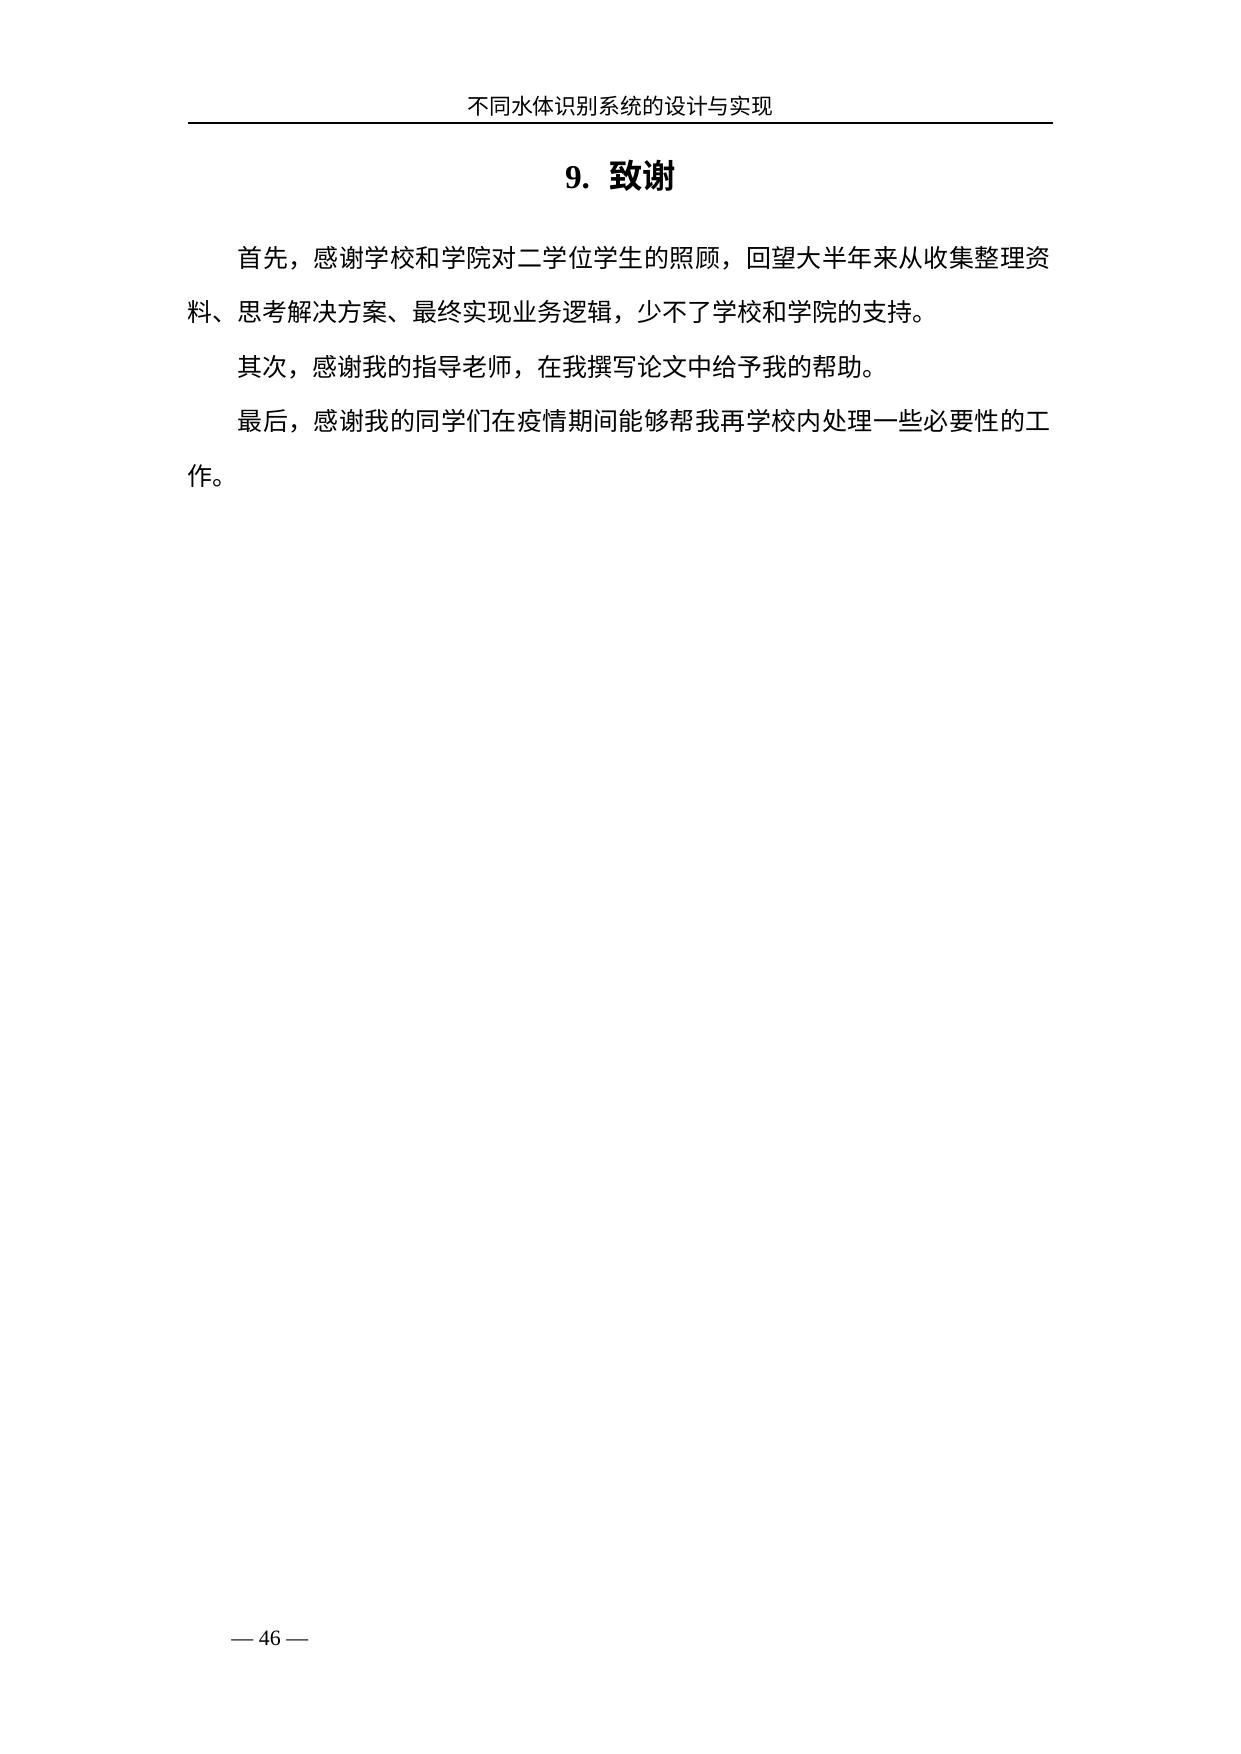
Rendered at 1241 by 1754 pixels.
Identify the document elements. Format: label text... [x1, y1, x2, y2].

text 首先，感谢学校和学院对二学位学生的照顾，回望大半年来从收集整理资料、思考解决方案、最终实现业务逻辑，少不了学校和学院的支持。 [187, 238, 1053, 329]
subtitle 致谢 [187, 150, 1053, 198]
text 最后，感谢我的同学们在疫情期间能够帮我再学校内处理一些必要性的工作。 [187, 402, 1053, 492]
text 其次，感谢我的指导老师，在我撰写论文中给予我的帮助。 [187, 347, 1053, 383]
